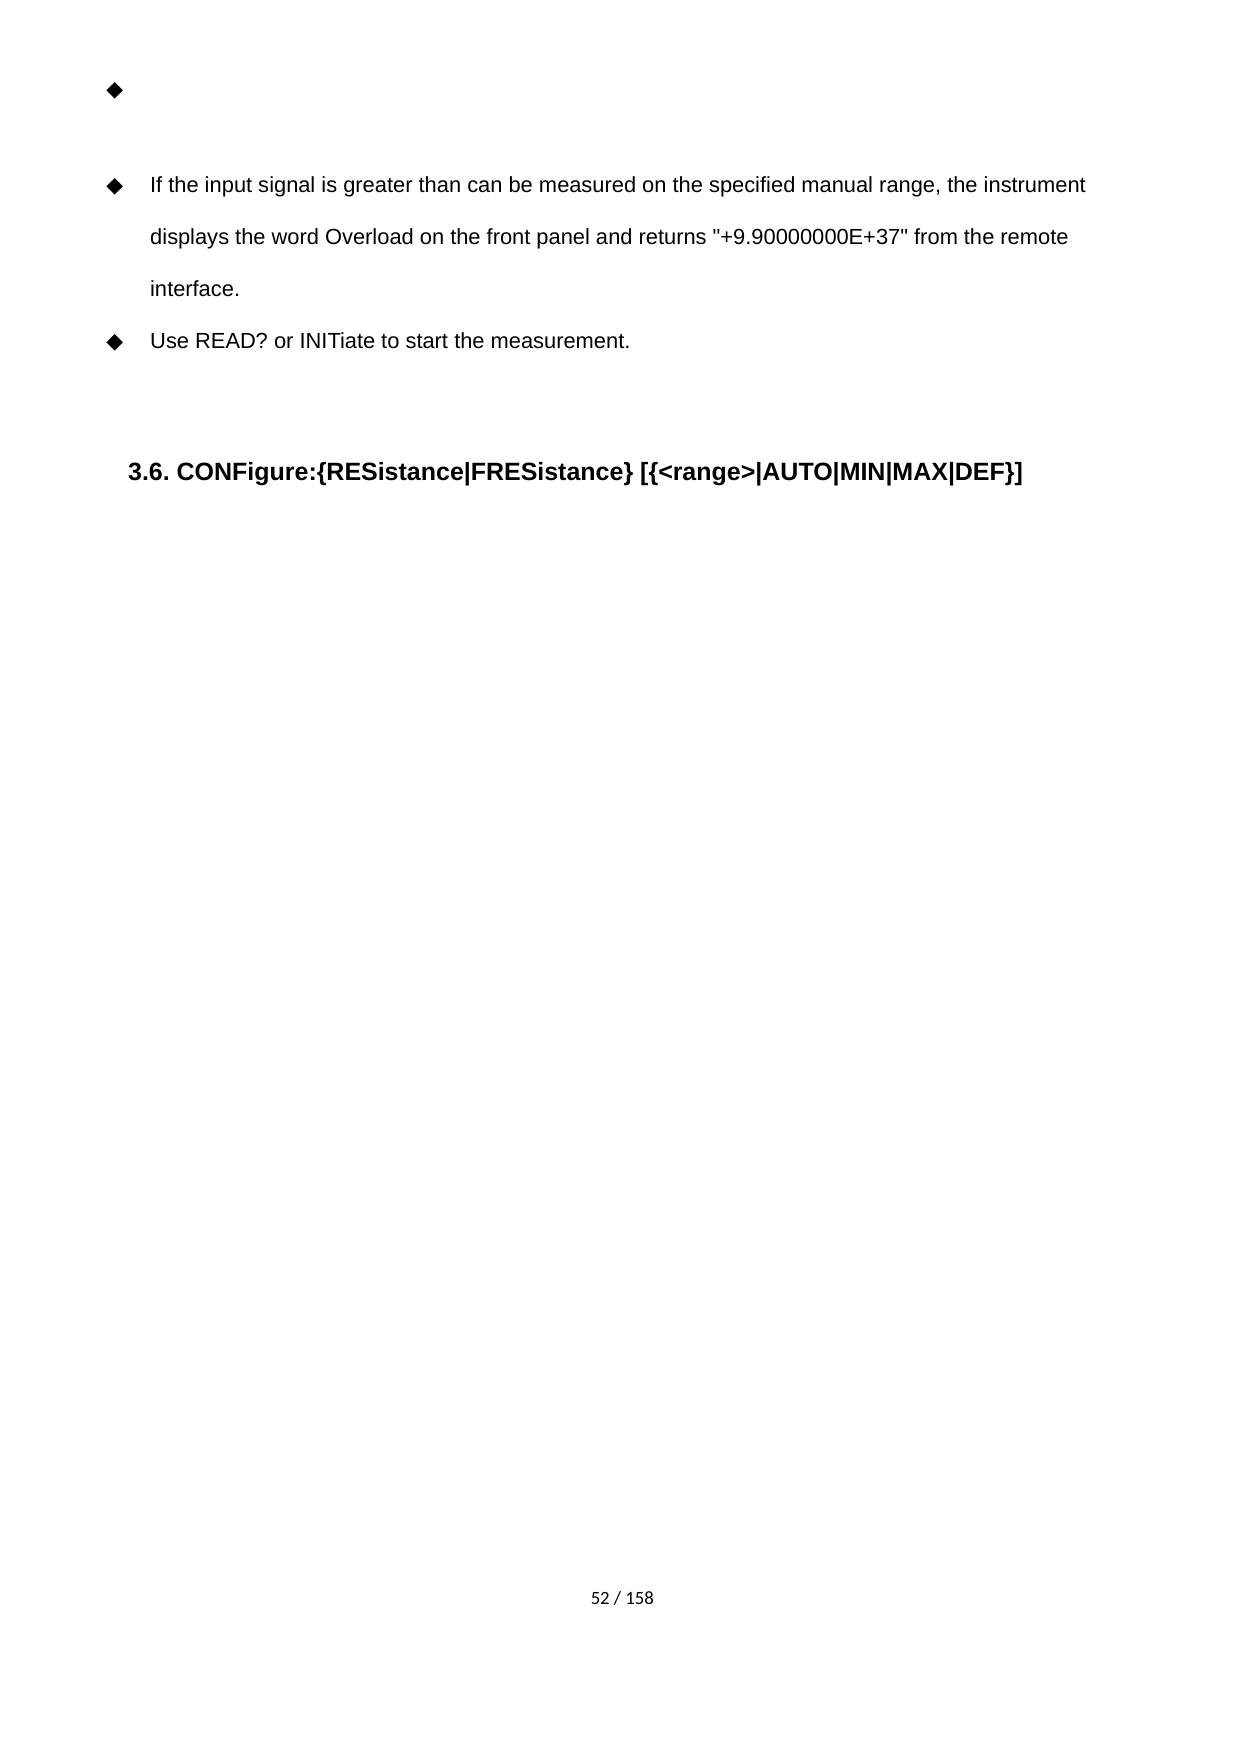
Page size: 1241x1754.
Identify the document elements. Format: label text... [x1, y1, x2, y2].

list If the input signal is greater than can be measured on the specified manual range, the instrument displays the word Overload on the front panel and returns "+9.90000000E+37" from the remote interface. [106, 172, 1128, 301]
subtitle 3.6. CONFigure:{RESistance|FRESistance} [{<range>|AUTO|MIN|MAX|DEF}] [128, 457, 1129, 486]
list Use READ? or INITiate to start the measurement. [106, 327, 1128, 353]
